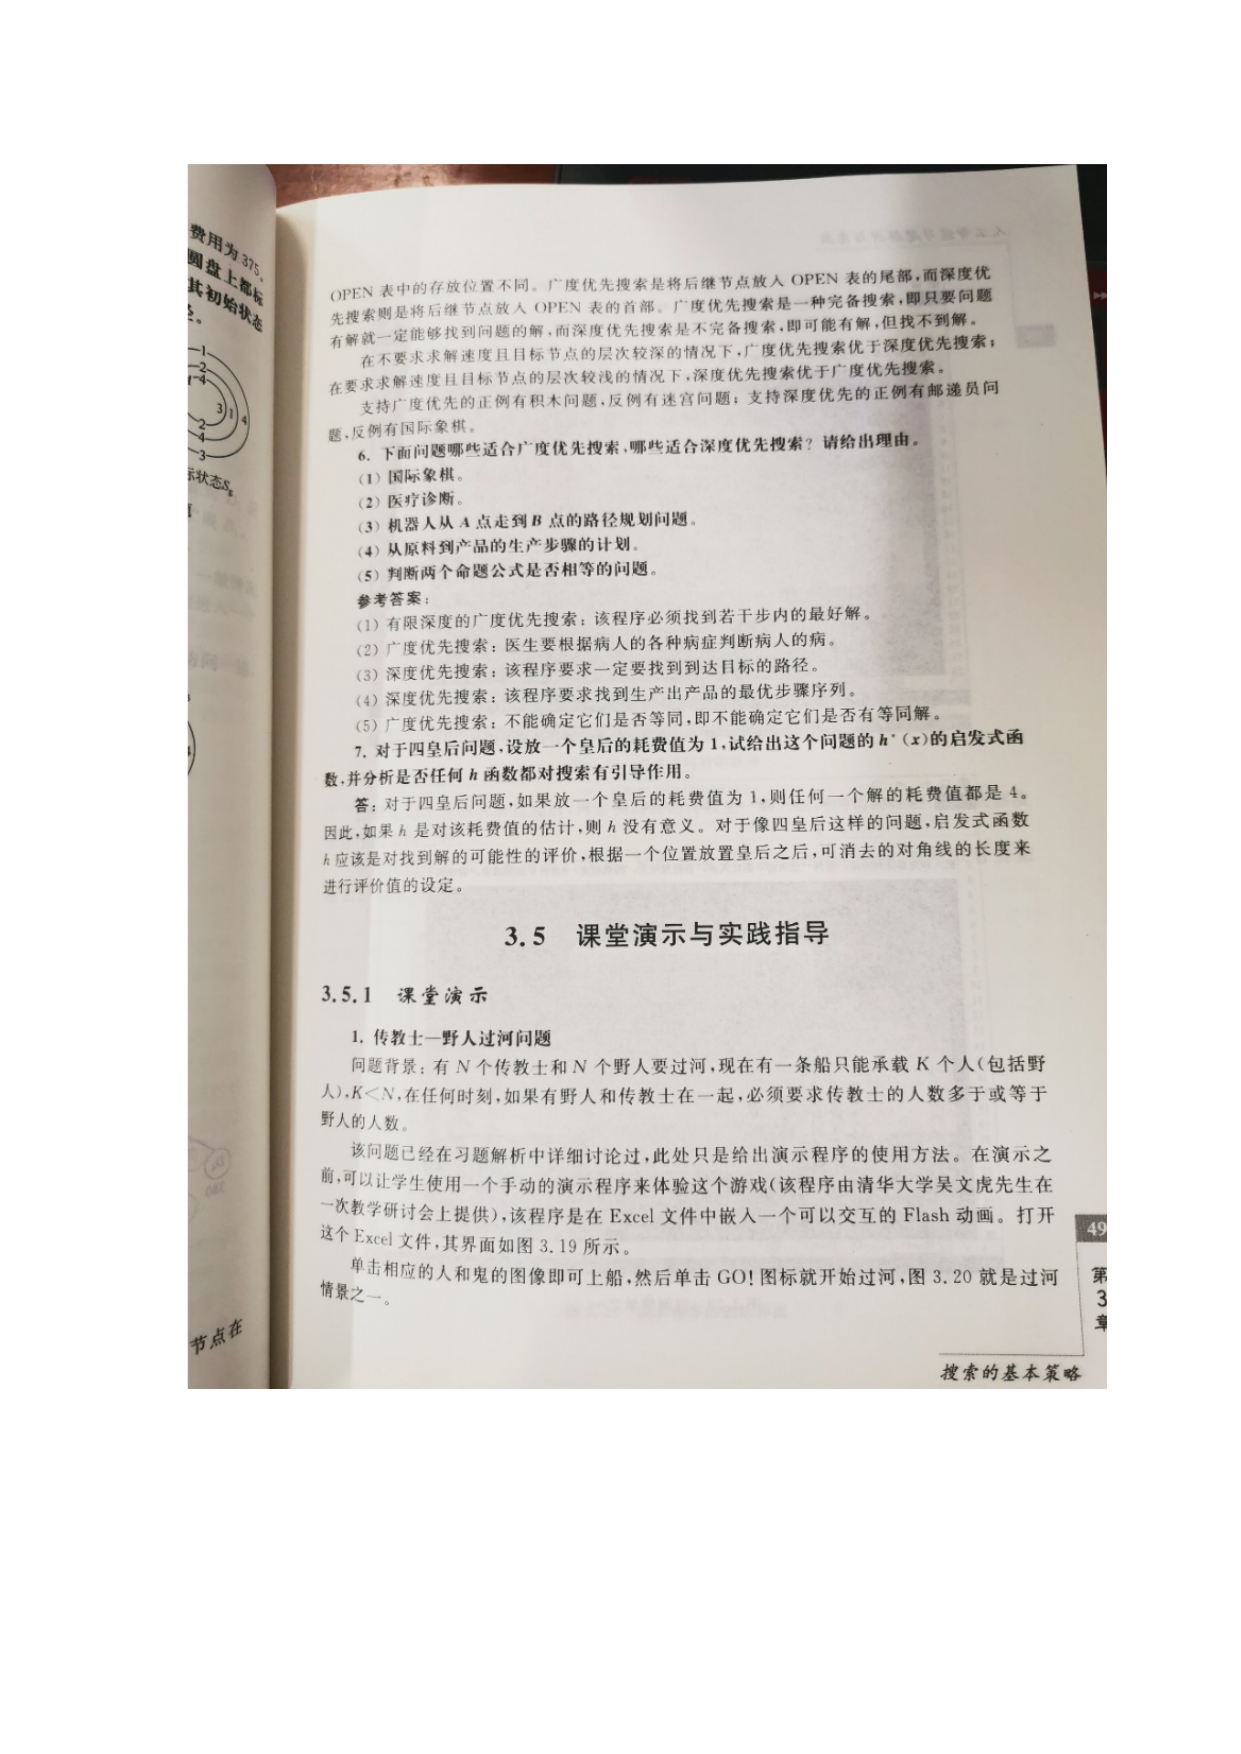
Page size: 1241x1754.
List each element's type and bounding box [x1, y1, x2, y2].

picture [188, 165, 1107, 1388]
